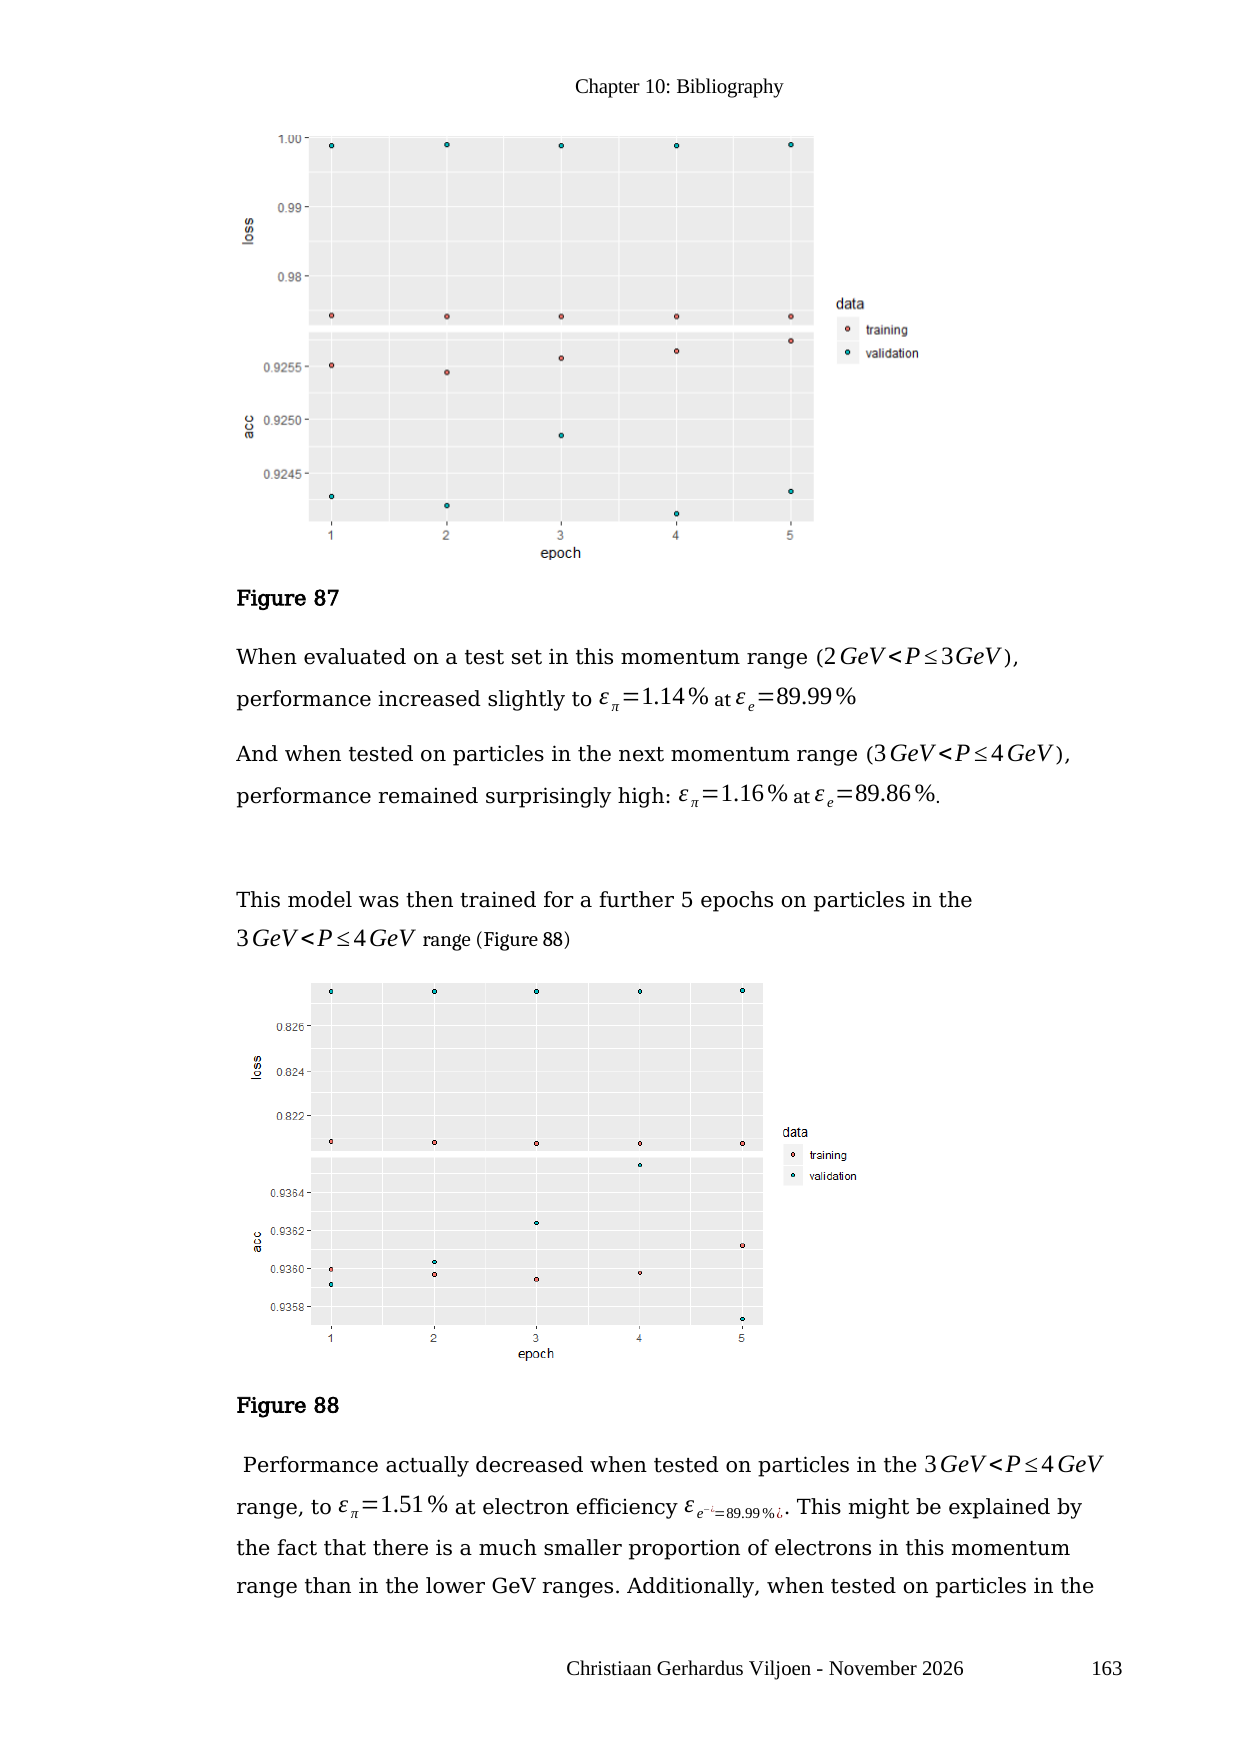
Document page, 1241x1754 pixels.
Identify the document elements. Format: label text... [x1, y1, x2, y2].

picture [236, 135, 923, 560]
picture [236, 976, 870, 1367]
text And when tested on particles in the next momentum range (), performance remained surprisingly high: at . [236, 740, 1122, 811]
text When evaluated on a test set in this momentum range (), performance increased slightly to at [236, 643, 1122, 714]
